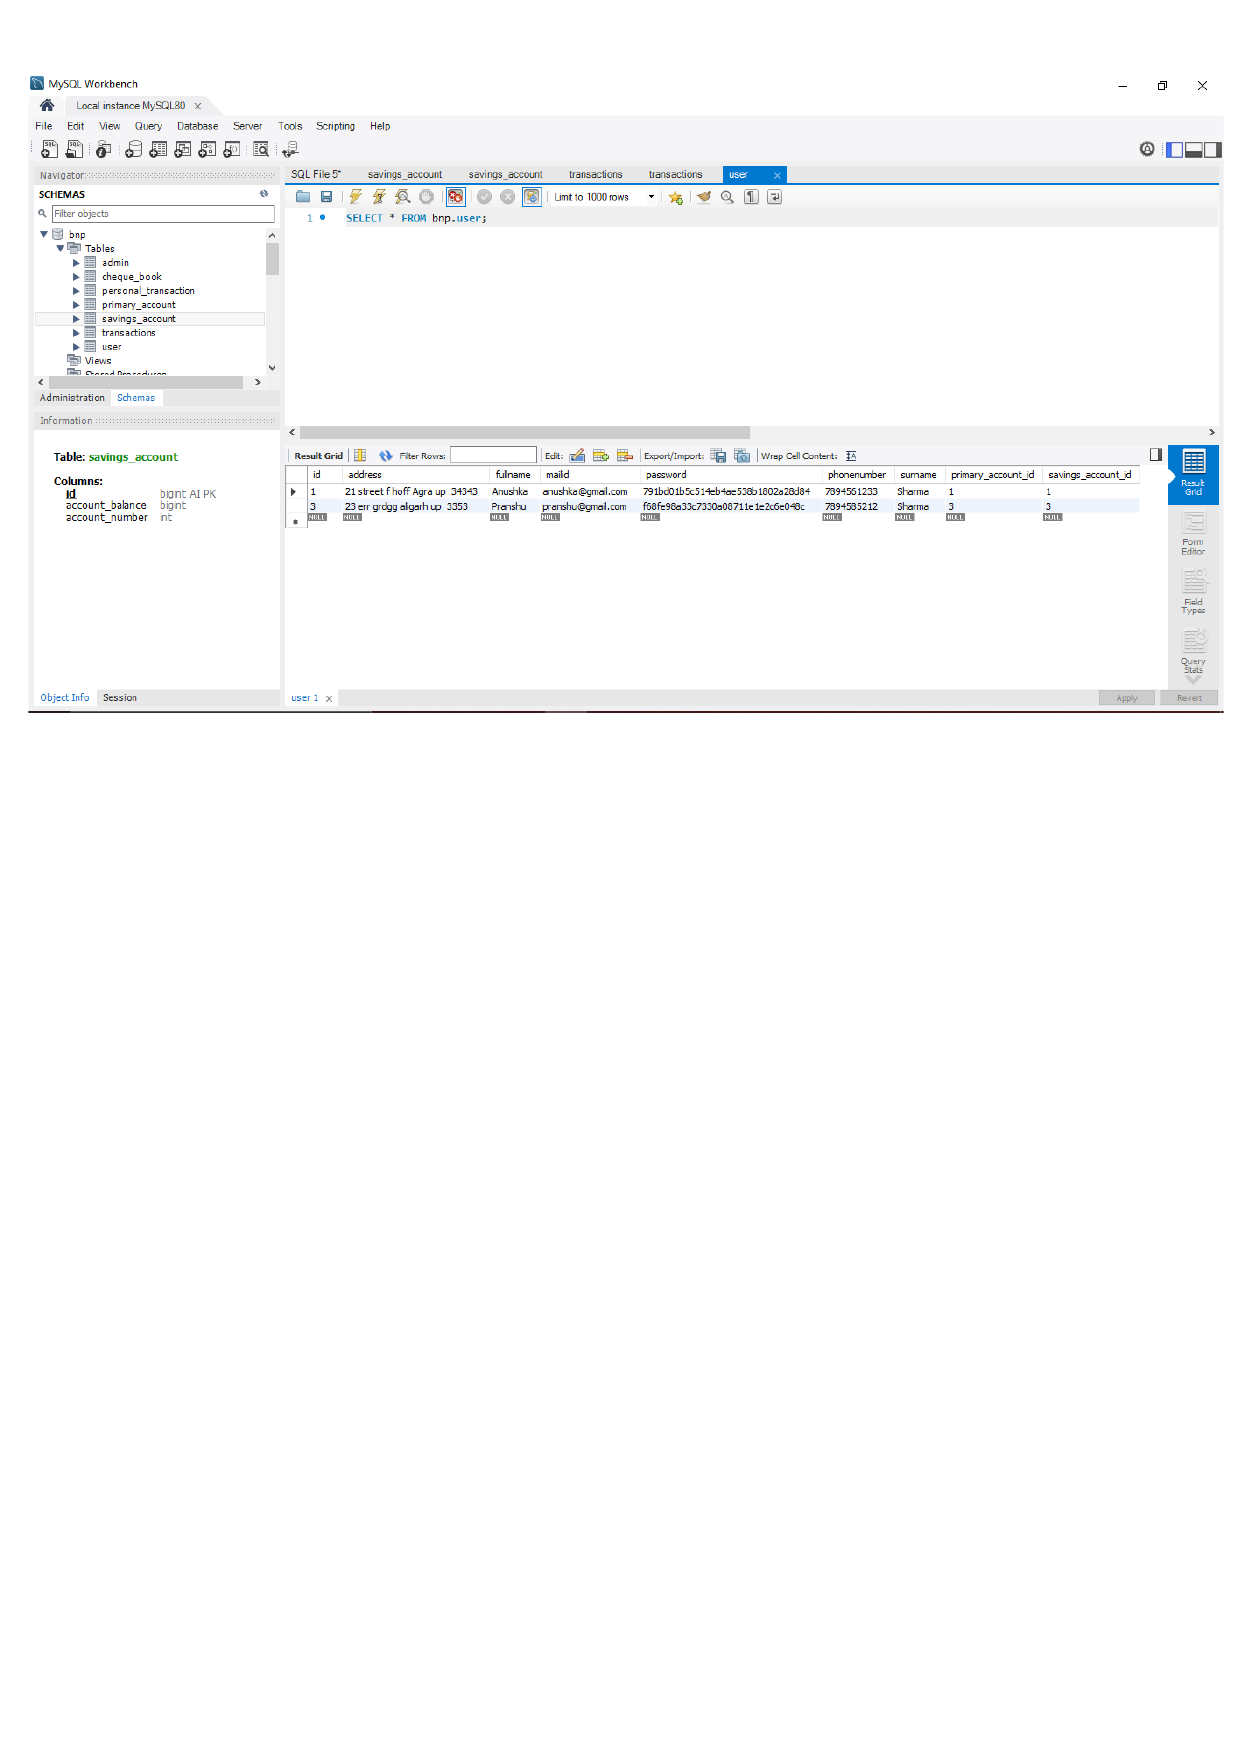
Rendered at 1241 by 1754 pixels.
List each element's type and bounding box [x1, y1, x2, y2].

picture [28, 73, 1224, 713]
